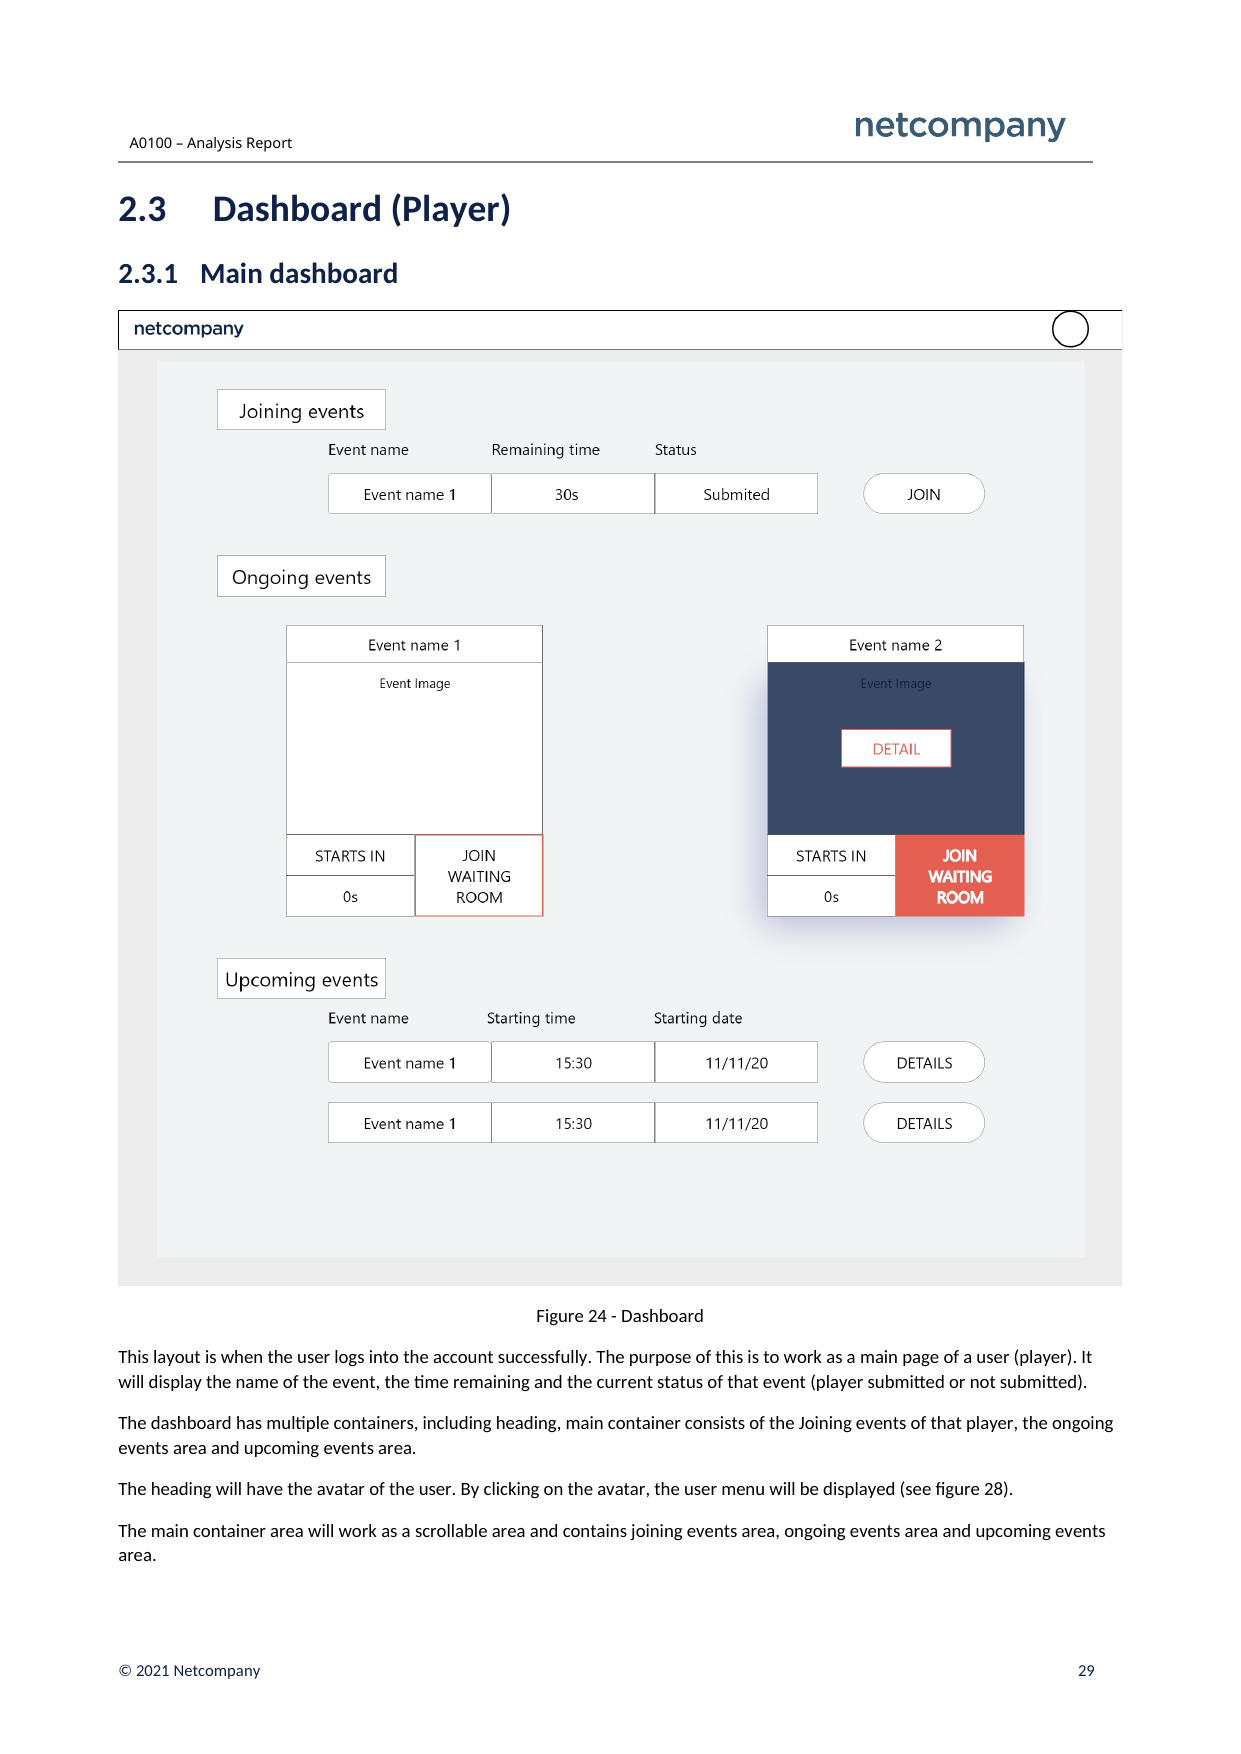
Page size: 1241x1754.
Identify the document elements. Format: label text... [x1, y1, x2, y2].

text The dashboard has multiple containers, including heading, main container consists of the Joining events of that player, the ongoing events area and upcoming events area. [118, 1412, 1122, 1459]
text This layout is when the user logs into the account successfully. The purpose of this is to work as a main page of a user (player). It will display the name of the event, the time remaining and the current status of that event (player submitted or not submitted). [118, 1346, 1122, 1393]
text Figure 24 - Dashboard [118, 1304, 1122, 1327]
text The main container area will work as a scrollable area and contains joining events area, ongoing events area and upcoming events area. [118, 1519, 1122, 1567]
picture [838, 102, 1083, 150]
subtitle Main dashboard [118, 256, 1122, 291]
text The heading will have the avatar of the user. By clicking on the avatar, the user menu will be displayed (see figure 28). [118, 1478, 1122, 1501]
subtitle Dashboard (Player) [118, 185, 1122, 231]
picture [118, 310, 1123, 1286]
